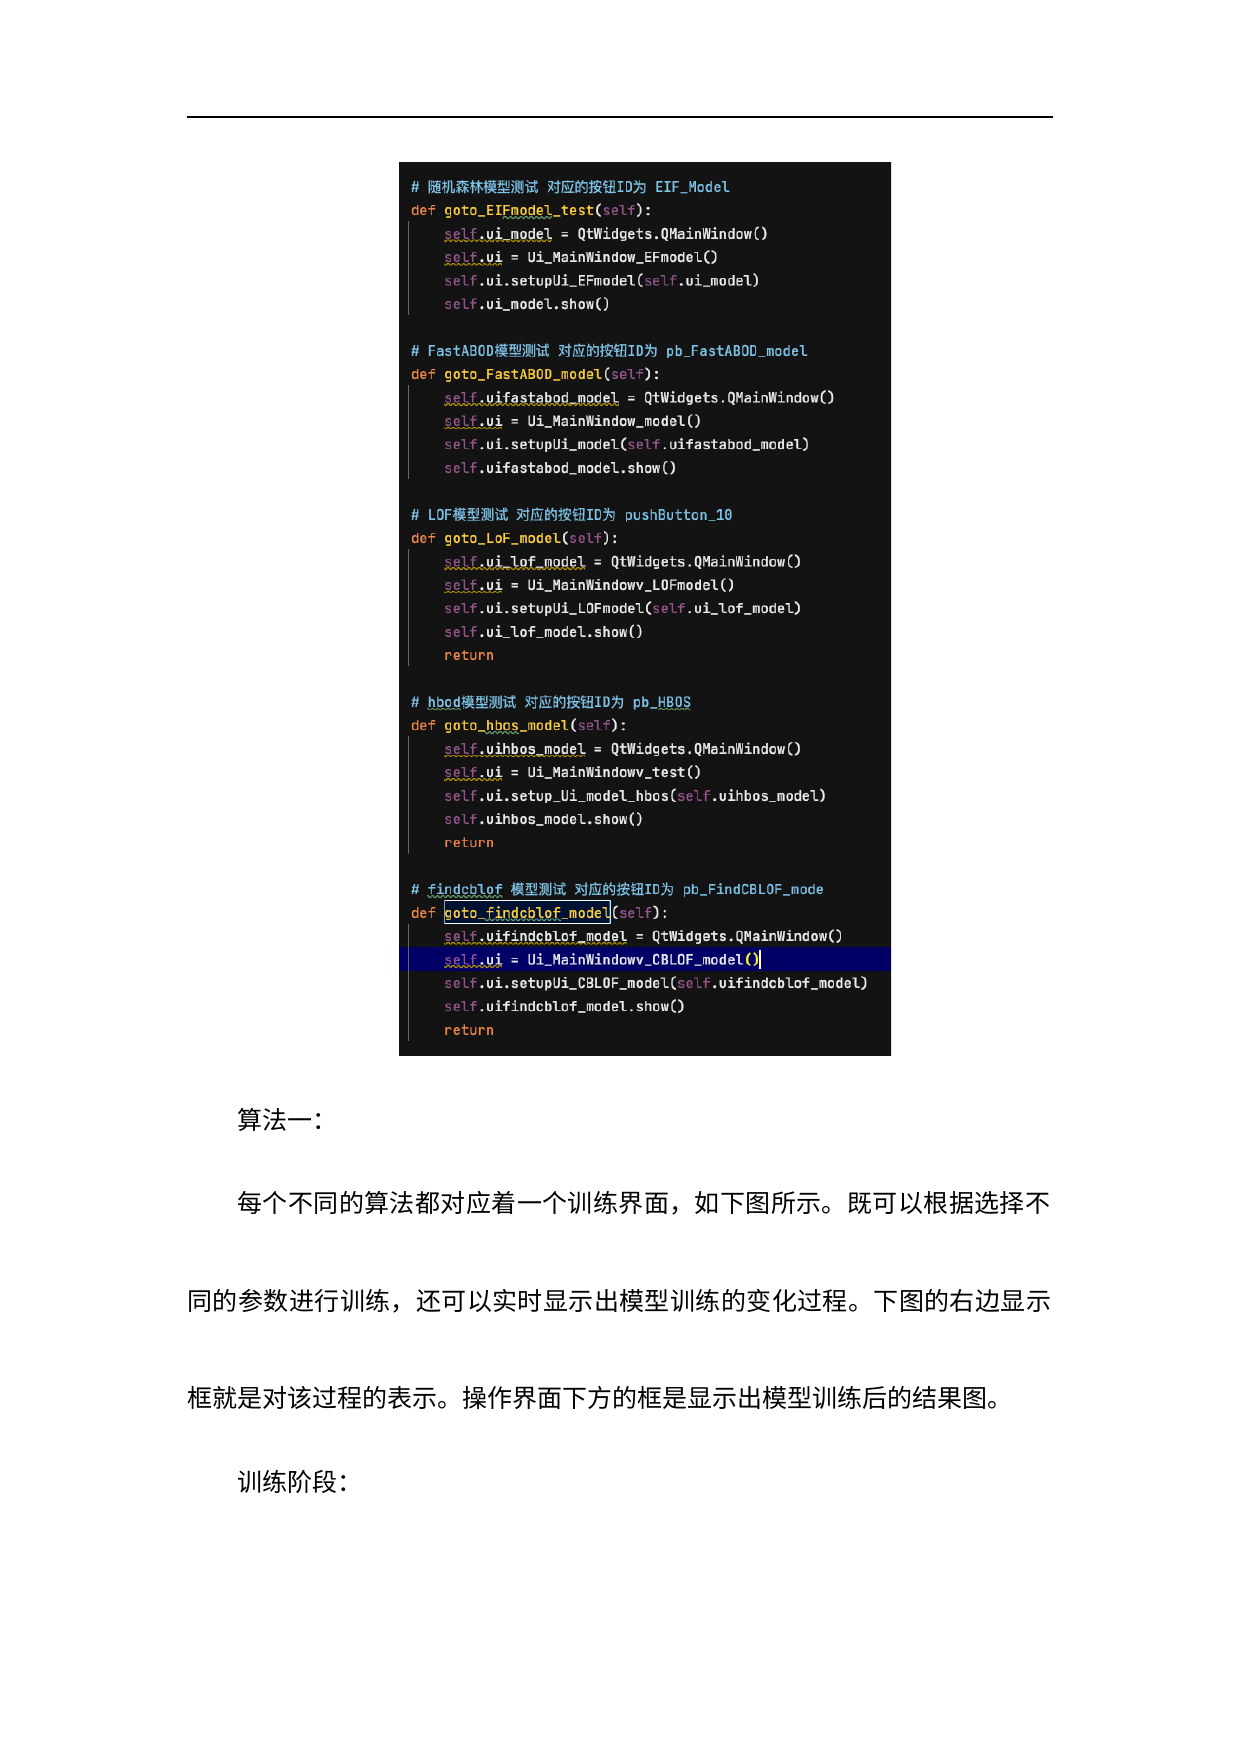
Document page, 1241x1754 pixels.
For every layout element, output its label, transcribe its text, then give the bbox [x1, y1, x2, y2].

picture [399, 162, 892, 1056]
text 训练阶段： [187, 1448, 1053, 1513]
text 每个不同的算法都对应着一个训练界面，如下图所示。既可以根据选择不同的参数进行训练，还可以实时显示出模型训练的变化过程。下图的右边显示框就是对该过程的表示。操作界面下方的框是显示出模型训练后的结果图。 [187, 1169, 1053, 1429]
text 算法一： [187, 1086, 1053, 1151]
